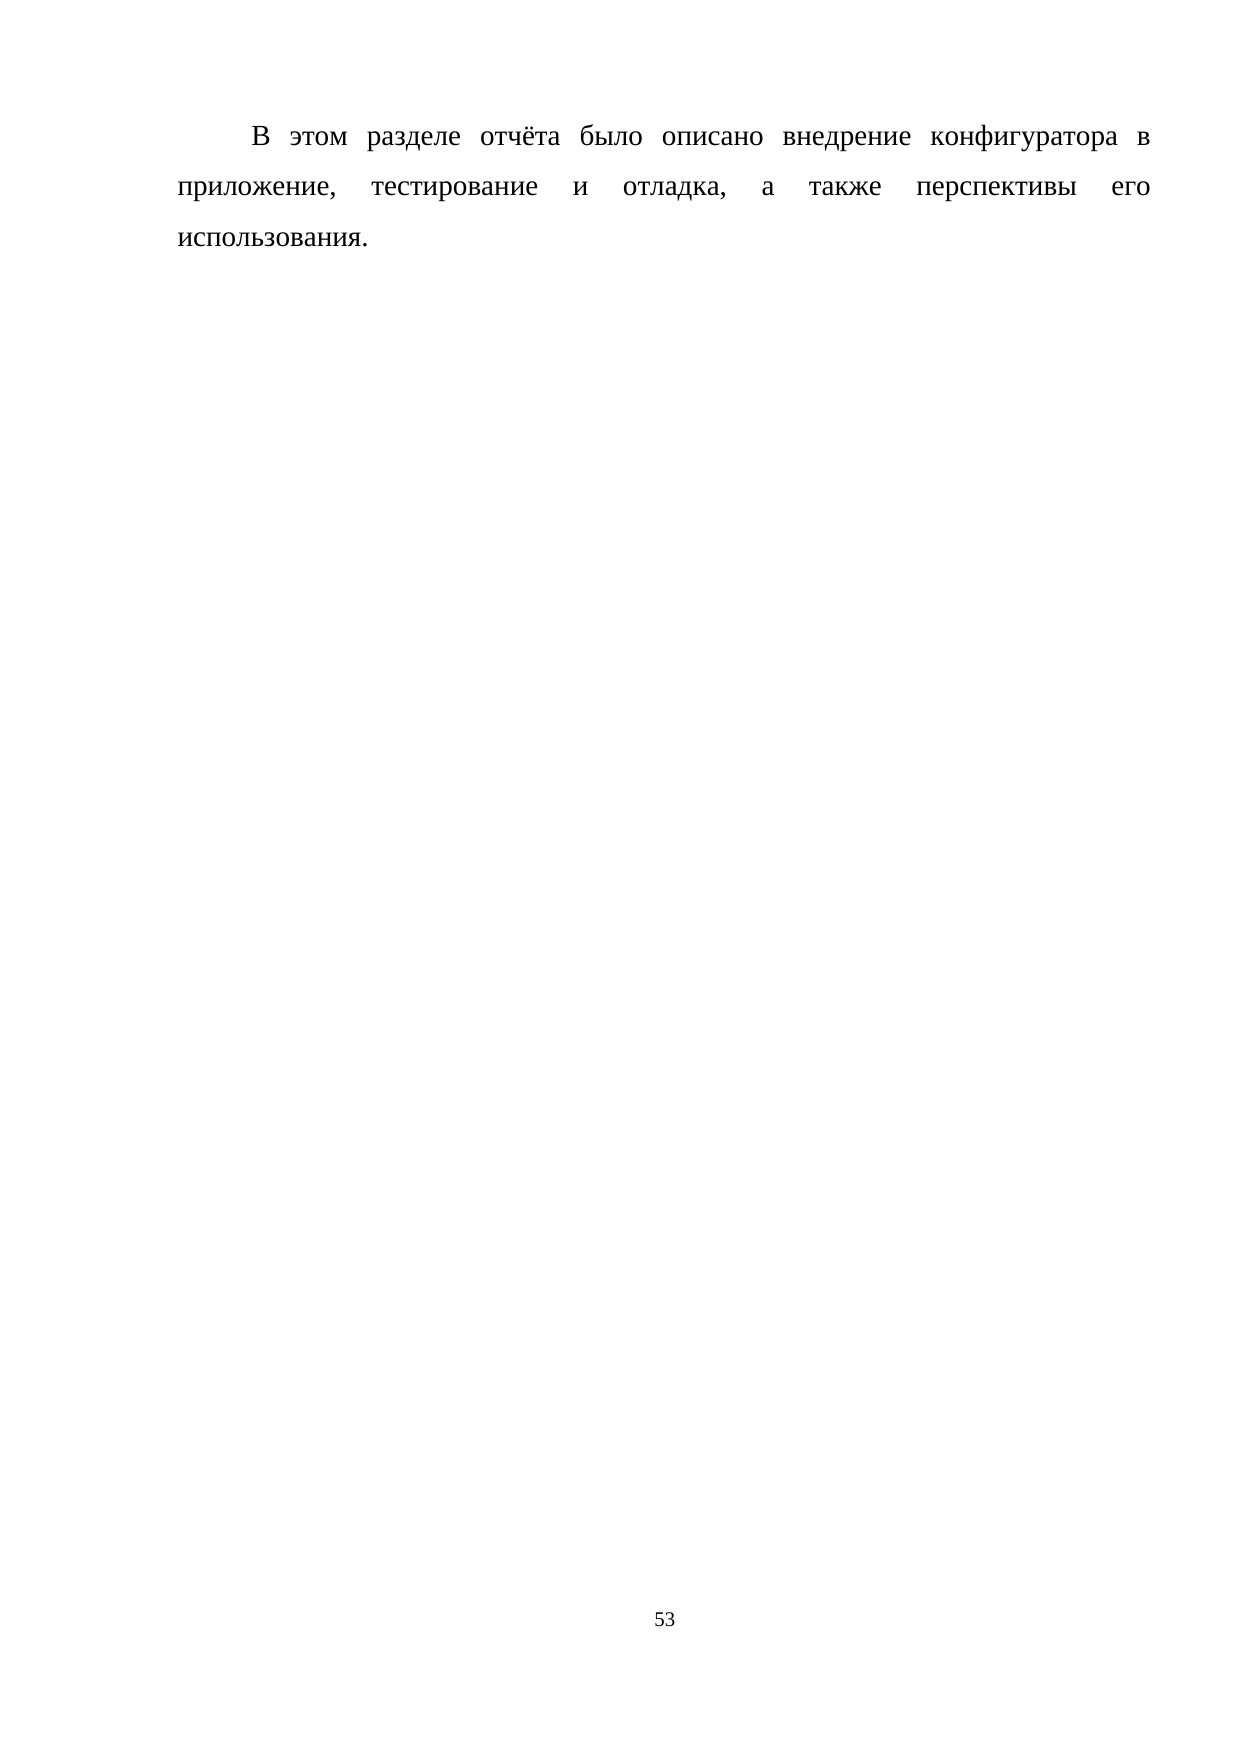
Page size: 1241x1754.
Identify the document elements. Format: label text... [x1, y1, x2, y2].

text В этом разделе отчёта было описано внедрение конфигуратора в приложение, тестирование и отладка, а также перспективы его использования. [177, 118, 1152, 252]
